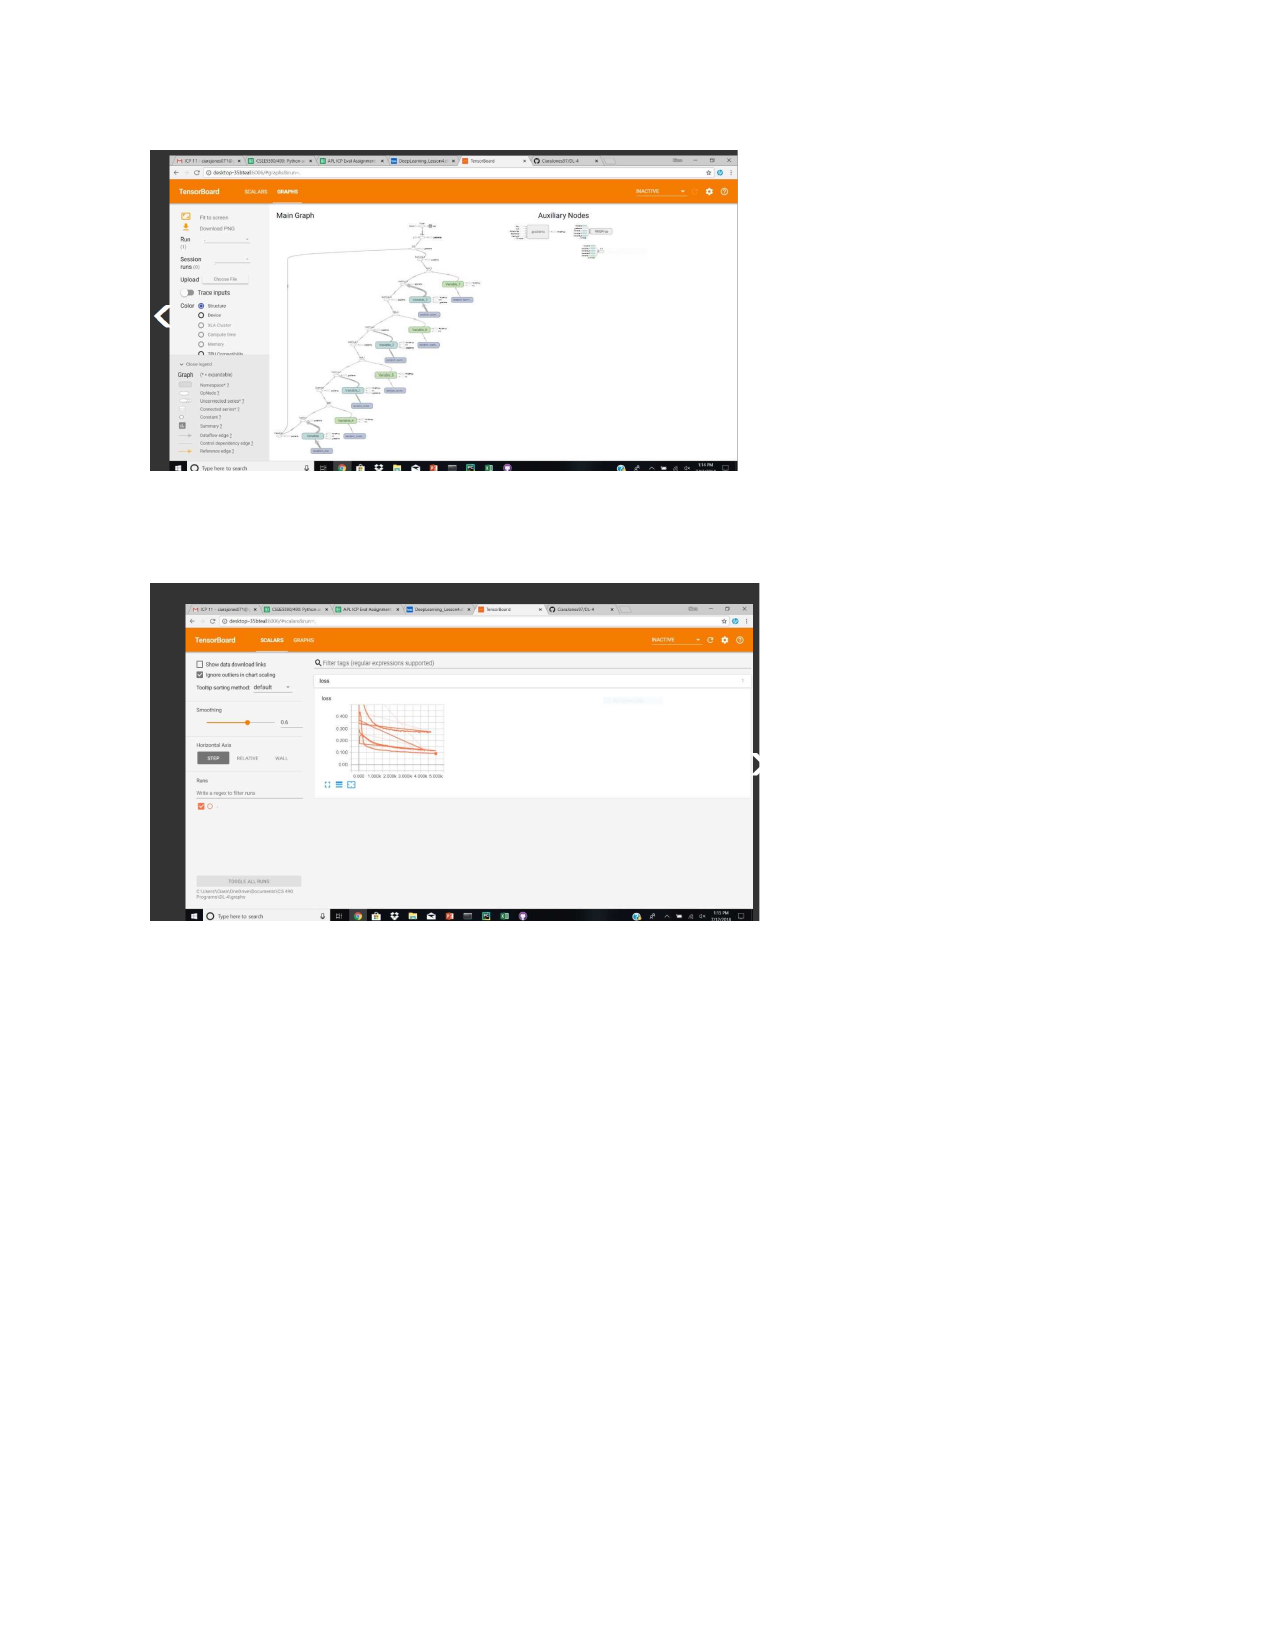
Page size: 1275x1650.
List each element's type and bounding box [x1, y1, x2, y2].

picture [150, 150, 738, 471]
picture [150, 583, 760, 921]
